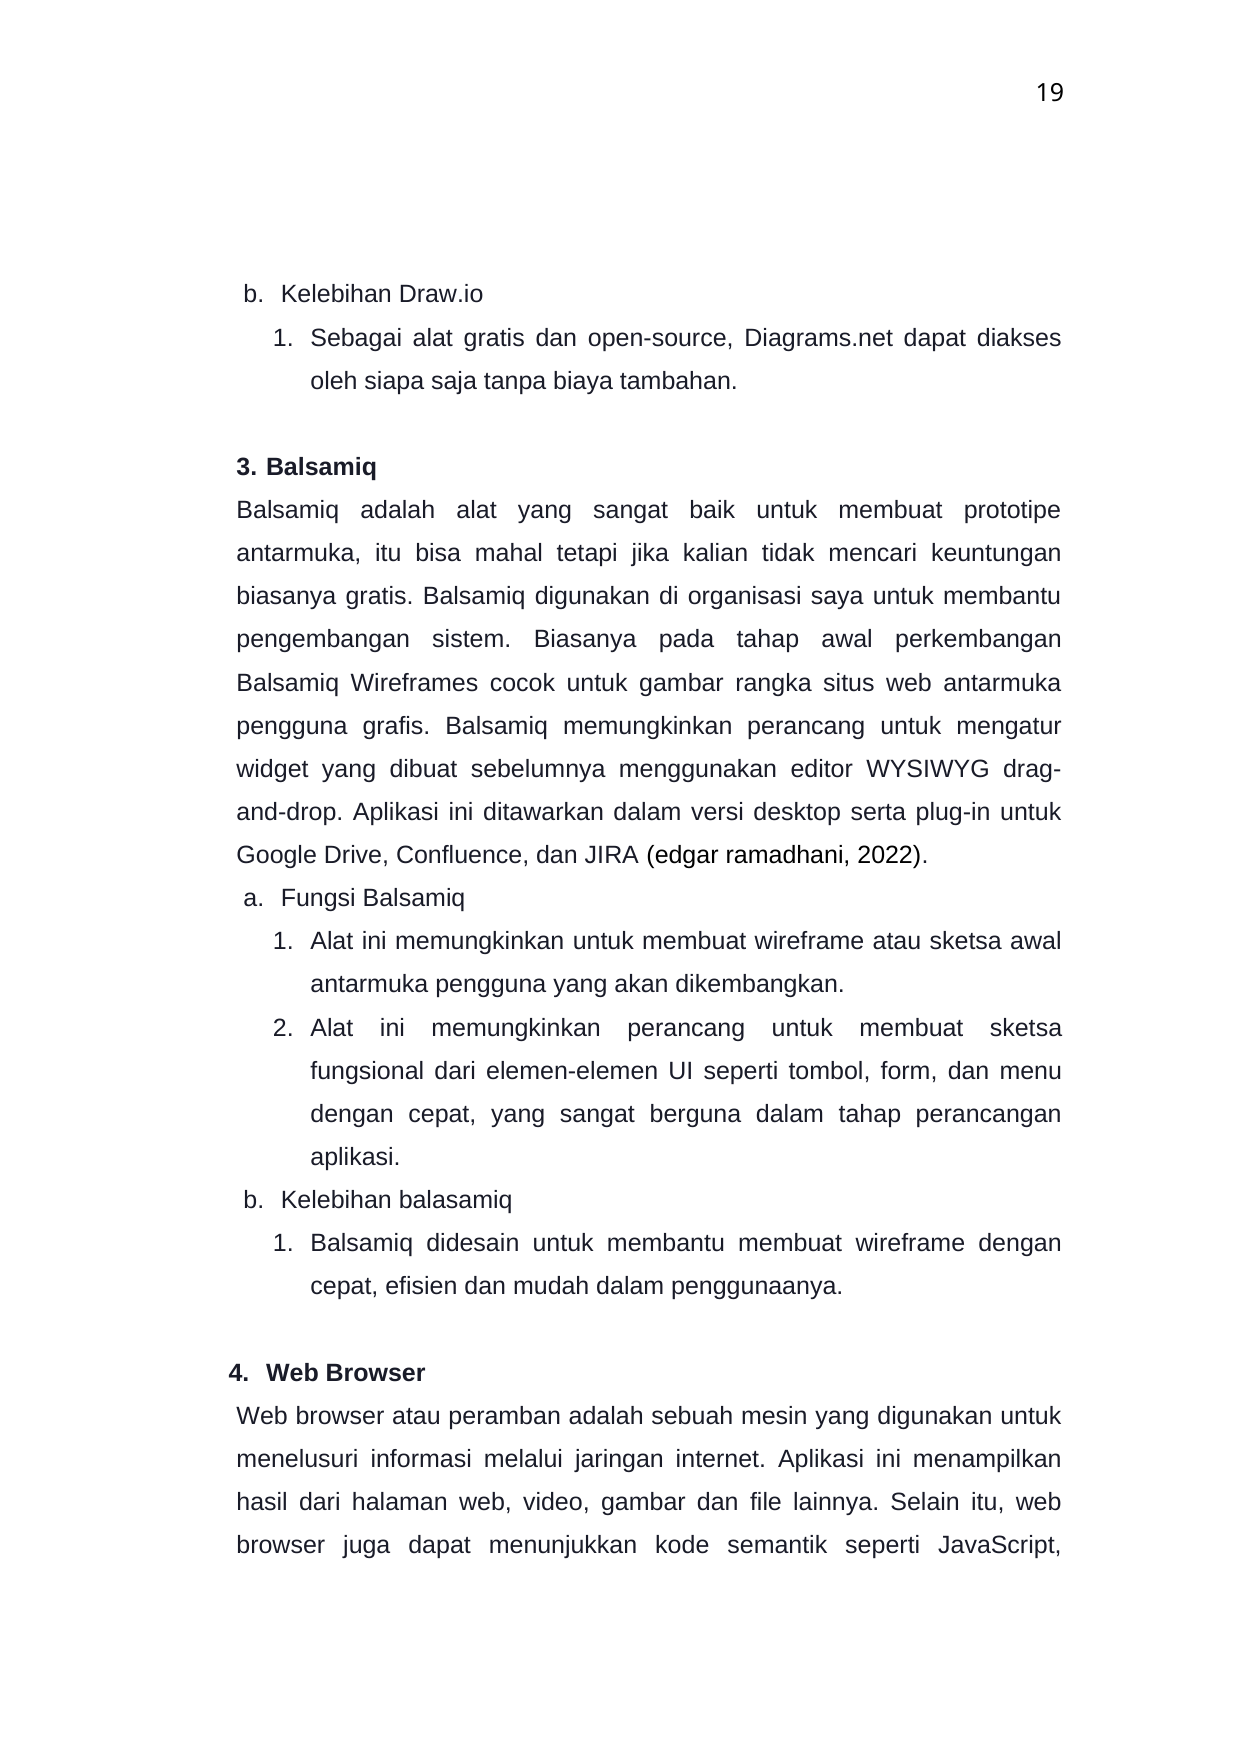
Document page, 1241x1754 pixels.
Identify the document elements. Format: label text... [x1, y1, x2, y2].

text Balsamiq adalah alat yang sangat baik untuk membuat prototipe antarmuka, itu bisa mahal tetapi jika kalian tidak mencari keuntungan biasanya gratis. Balsamiq digunakan di organisasi saya untuk membantu pengembangan sistem. Biasanya pada tahap awal perkembangan Balsamiq Wireframes cocok untuk gambar rangka situs web antarmuka pengguna grafis. Balsamiq memungkinkan perancang untuk mengatur widget yang dibuat sebelumnya menggunakan editor WYSIWYG drag-and-drop. Aplikasi ini ditawarkan dalam versi desktop serta plug-in untuk Google Drive, Confluence, dan JIRA . [236, 495, 1063, 869]
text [236, 1401, 1063, 1559]
list Kelebihan balasamiq [243, 1185, 1063, 1214]
list Balsamiq didesain untuk membantu membuat wireframe dengan cepat, efisien dan mudah dalam penggunaanya. [273, 1228, 1063, 1300]
list Sebagai alat gratis dan open-source, Diagrams.net dapat diakses oleh siapa saja tanpa biaya tambahan. [273, 322, 1063, 394]
list Alat ini memungkinkan perancang untuk membuat sketsa fungsional dari elemen-elemen UI seperti tombol, form, dan menu dengan cepat, yang sangat berguna dalam tahap perancangan aplikasi. [273, 1012, 1063, 1171]
list Alat ini memungkinkan untuk membuat wireframe atau sketsa awal antarmuka pengguna yang akan dikembangkan. [273, 926, 1063, 998]
list Kelebihan Draw.io [243, 279, 1063, 308]
list Fungsi Balsamiq [243, 883, 1063, 912]
list Balsamiq [236, 452, 1063, 481]
list Web Browser [228, 1357, 1063, 1386]
